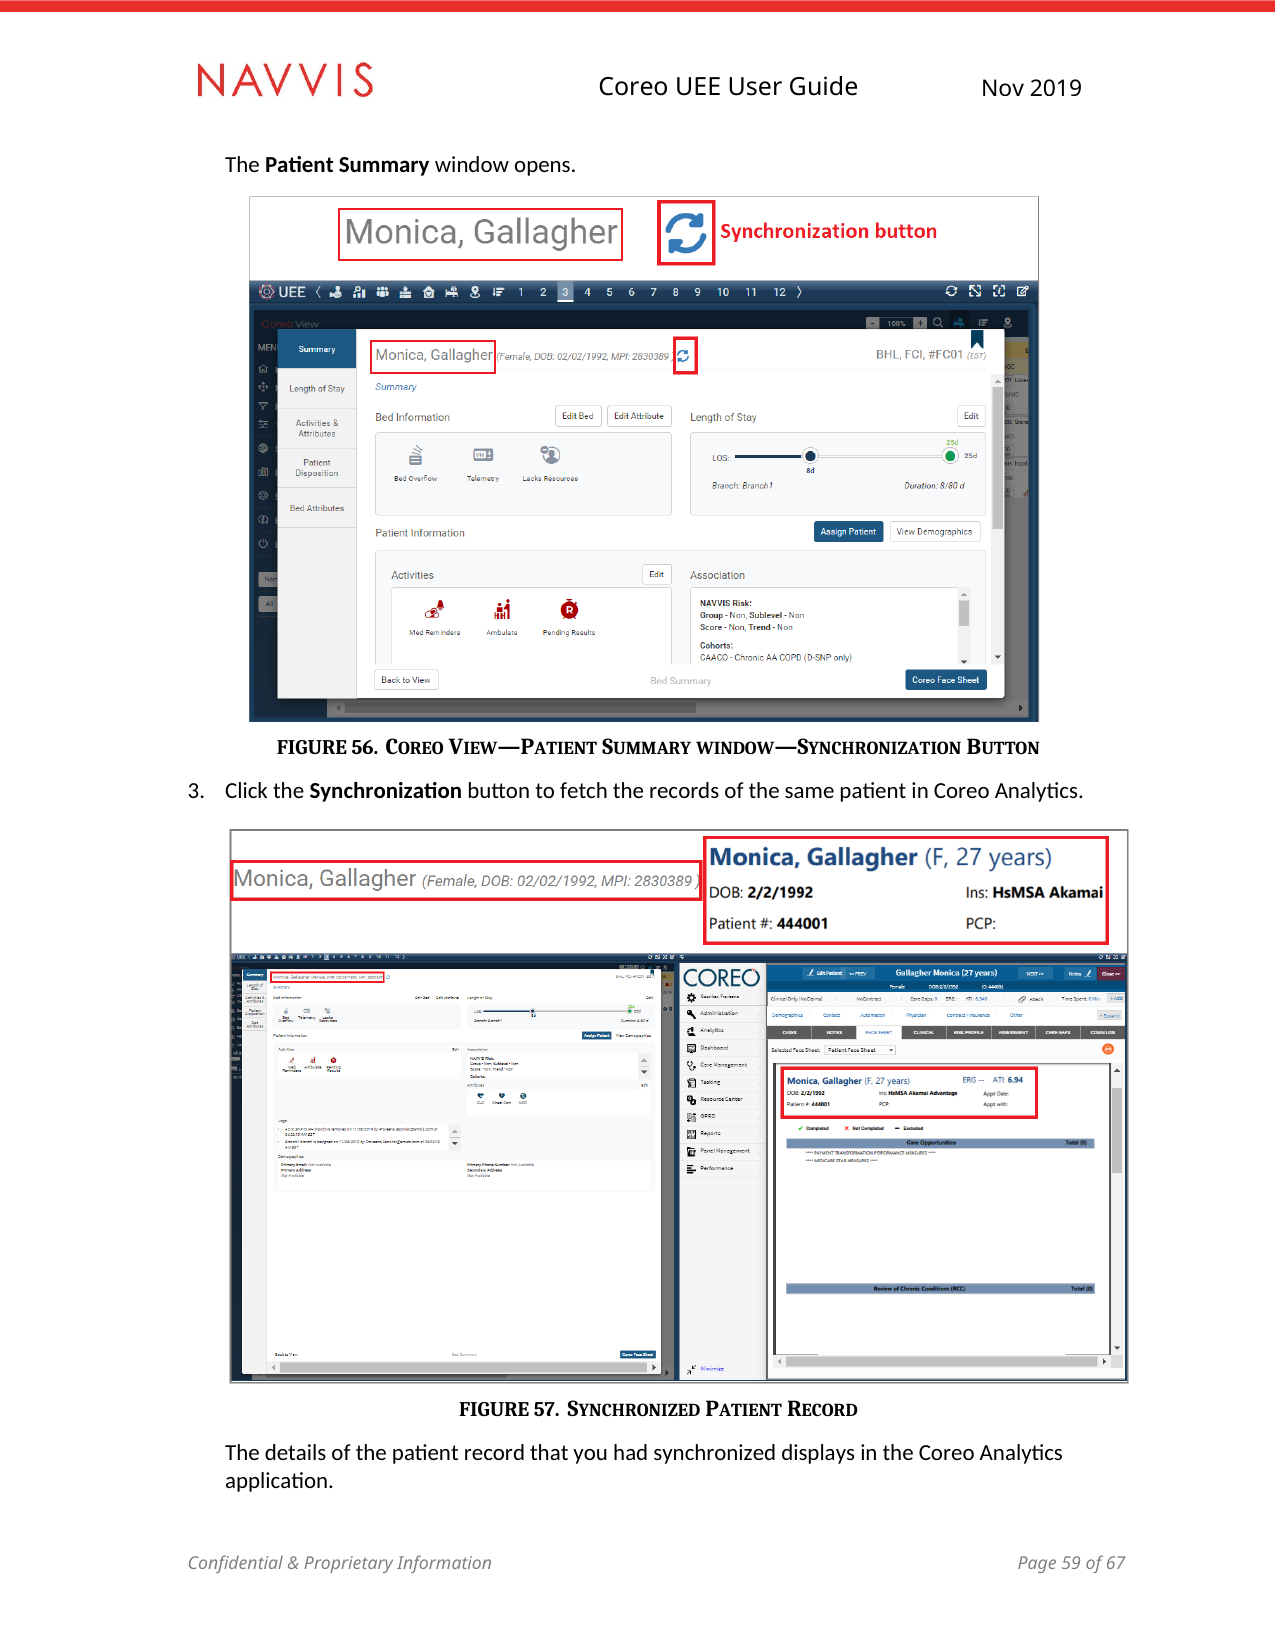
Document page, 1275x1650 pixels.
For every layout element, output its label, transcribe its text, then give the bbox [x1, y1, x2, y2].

text Coreo View—Patient Summary window—Synchronization Button [229, 734, 1087, 760]
text The details of the patient record that you had synchronized displays in the Coreo Analytics application. [225, 1438, 1087, 1494]
picture [228, 829, 1129, 1384]
text Synchronized Patient Record [229, 1396, 1087, 1422]
text The Patient Summary window opens. [225, 150, 1087, 178]
picture [247, 194, 1040, 722]
list Click the Synchronization button to fetch the records of the same patient in Coreo Analytics. [187, 777, 1087, 805]
picture [187, 55, 383, 104]
